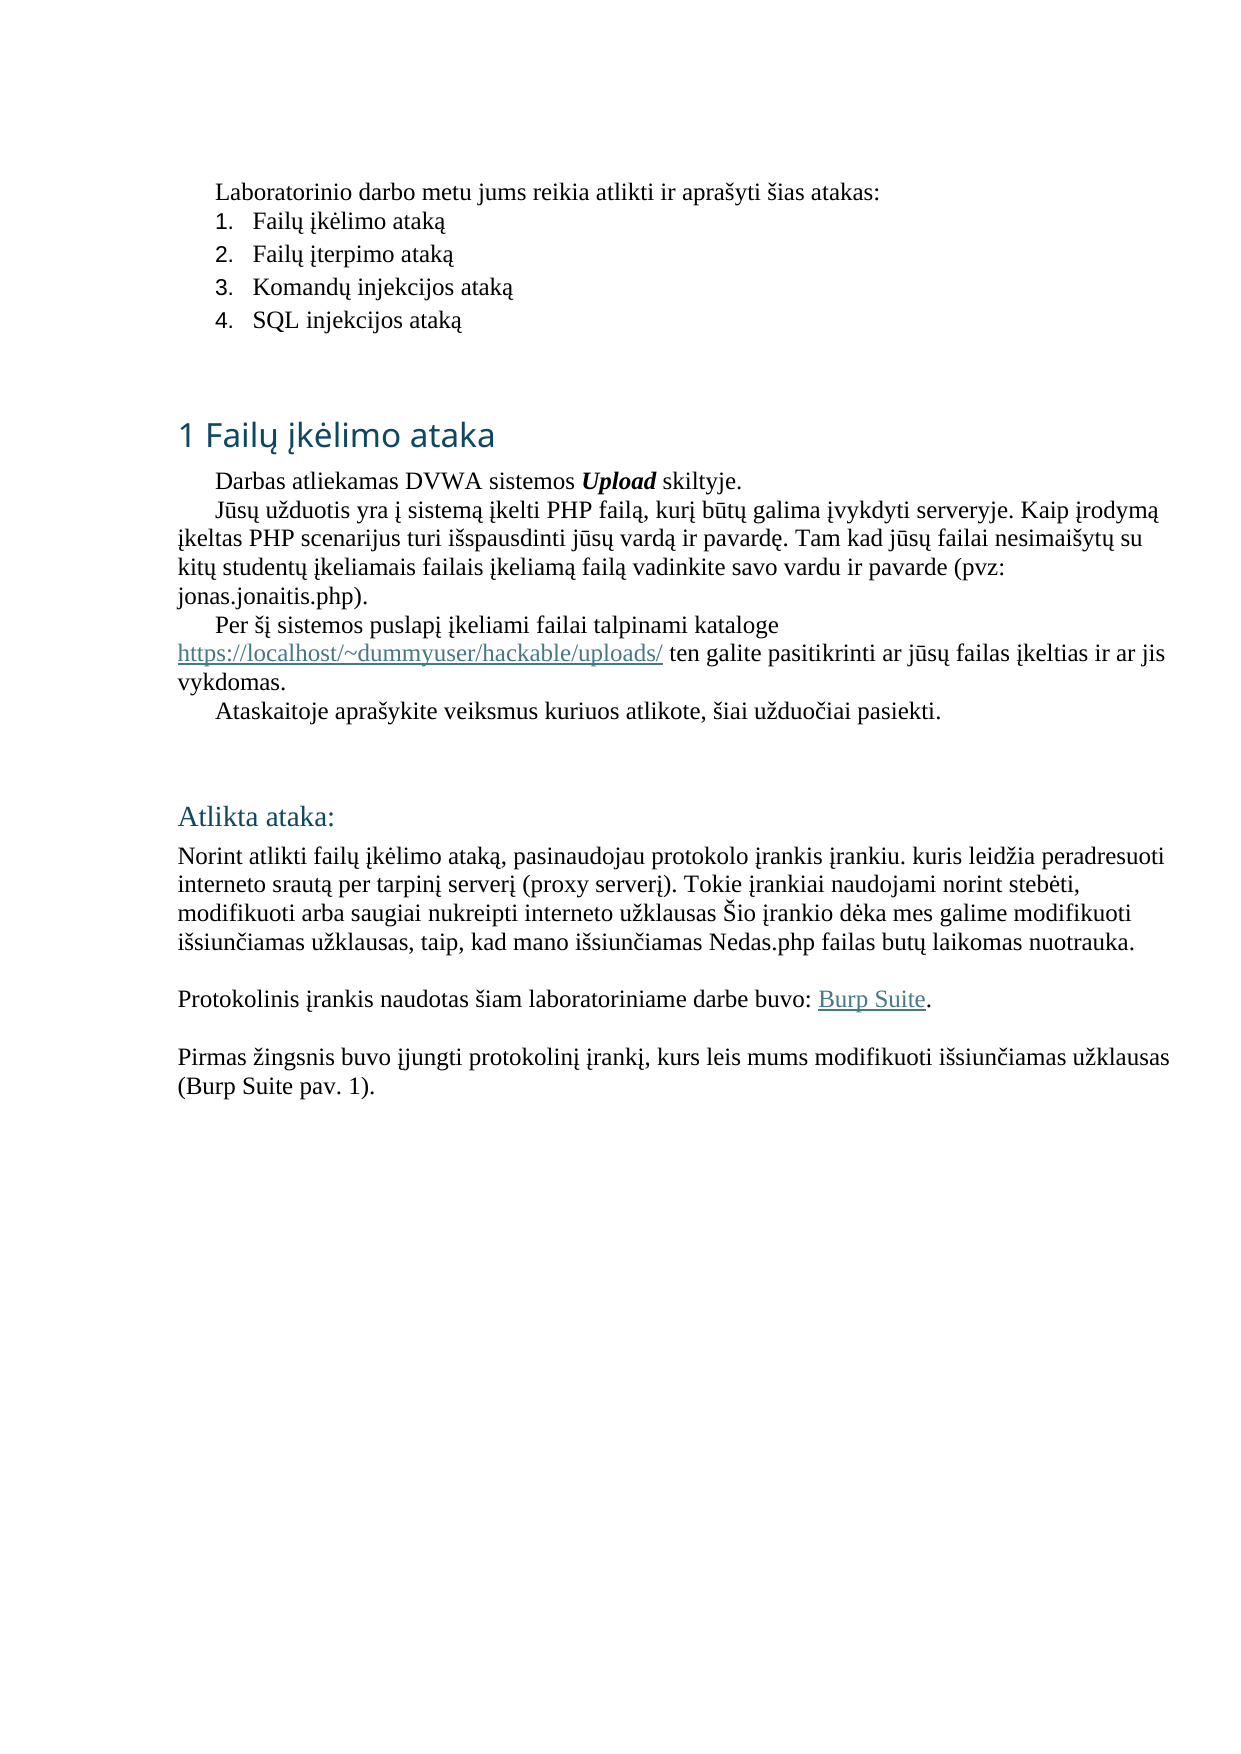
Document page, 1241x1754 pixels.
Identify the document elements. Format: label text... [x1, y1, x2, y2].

subtitle Atlikta ataka: [177, 799, 1181, 832]
list SQL injekcijos ataką [215, 305, 1181, 334]
text Laboratorinio darbo metu jums reikia atlikti ir aprašyti šias atakas: [177, 177, 1181, 206]
text Per šį sistemos puslapį įkeliami failai talpinami kataloge https://localhost/~dummyuser/hackable/uploads/ ten galite pasitikrinti ar jūsų failas įkeltias ir ar jis vykdomas. [177, 610, 1181, 696]
text Jūsų užduotis yra į sistemą įkelti PHP failą, kurį būtų galima įvykdyti serveryje. Kaip įrodymą įkeltas PHP scenarijus turi išspausdinti jūsų vardą ir pavardę. Tam kad jūsų failai nesimaišytų su kitų studentų įkeliamais failais įkeliamą failą vadinkite savo vardu ir pavarde (pvz: jonas.jonaitis.php). [177, 495, 1181, 610]
text Ataskaitoje aprašykite veiksmus kuriuos atlikote, šiai užduočiai pasiekti. [177, 696, 1181, 725]
text Pirmas žingsnis buvo įjungti protokolinį įrankį, kurs leis mums modifikuoti išsiunčiamas užklausas (Burp Suite pav. 1). [177, 1042, 1181, 1099]
list Komandų injekcijos ataką [215, 272, 1181, 301]
list Failų įterpimo ataką [215, 239, 1181, 268]
text Darbas atliekamas DVWA sistemos Upload skiltyje. [177, 466, 1181, 495]
list Failų įkėlimo ataką [215, 206, 1181, 235]
subtitle 1 Failų įkėlimo ataka [177, 412, 1181, 458]
text Protokolinis įrankis naudotas šiam laboratoriniame darbe buvo: Burp Suite. [177, 984, 1181, 1013]
text Norint atlikti failų įkėlimo ataką, pasinaudojau protokolo įrankis įrankiu. kuris leidžia peradresuoti interneto srautą per tarpinį serverį (proxy serverį). Tokie įrankiai naudojami norint stebėti, modifikuoti arba saugiai nukreipti interneto užklausas Šio įrankio dėka mes galime modifikuoti išsiunčiamas užklausas, taip, kad mano išsiunčiamas Nedas.php failas butų laikomas nuotrauka. [177, 841, 1181, 984]
